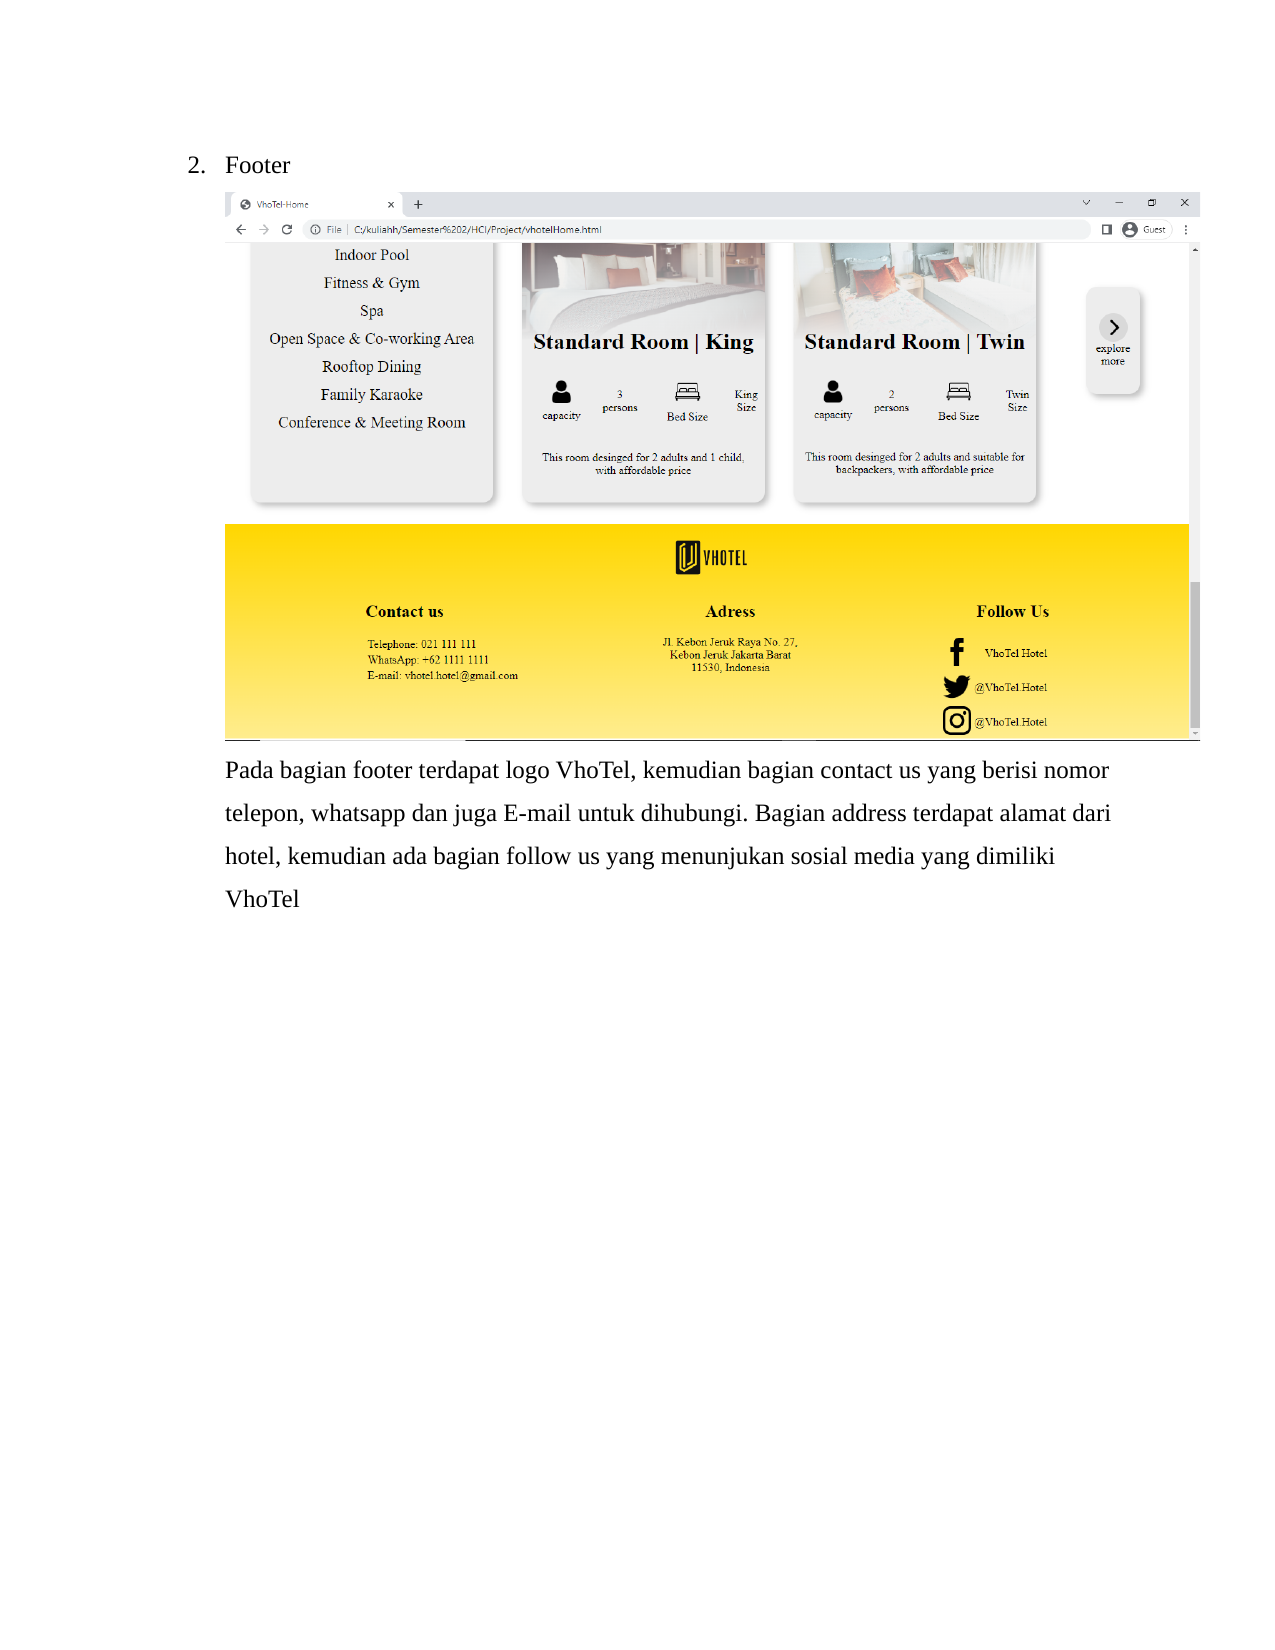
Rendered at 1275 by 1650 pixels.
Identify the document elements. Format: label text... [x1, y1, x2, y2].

picture [225, 192, 1200, 741]
